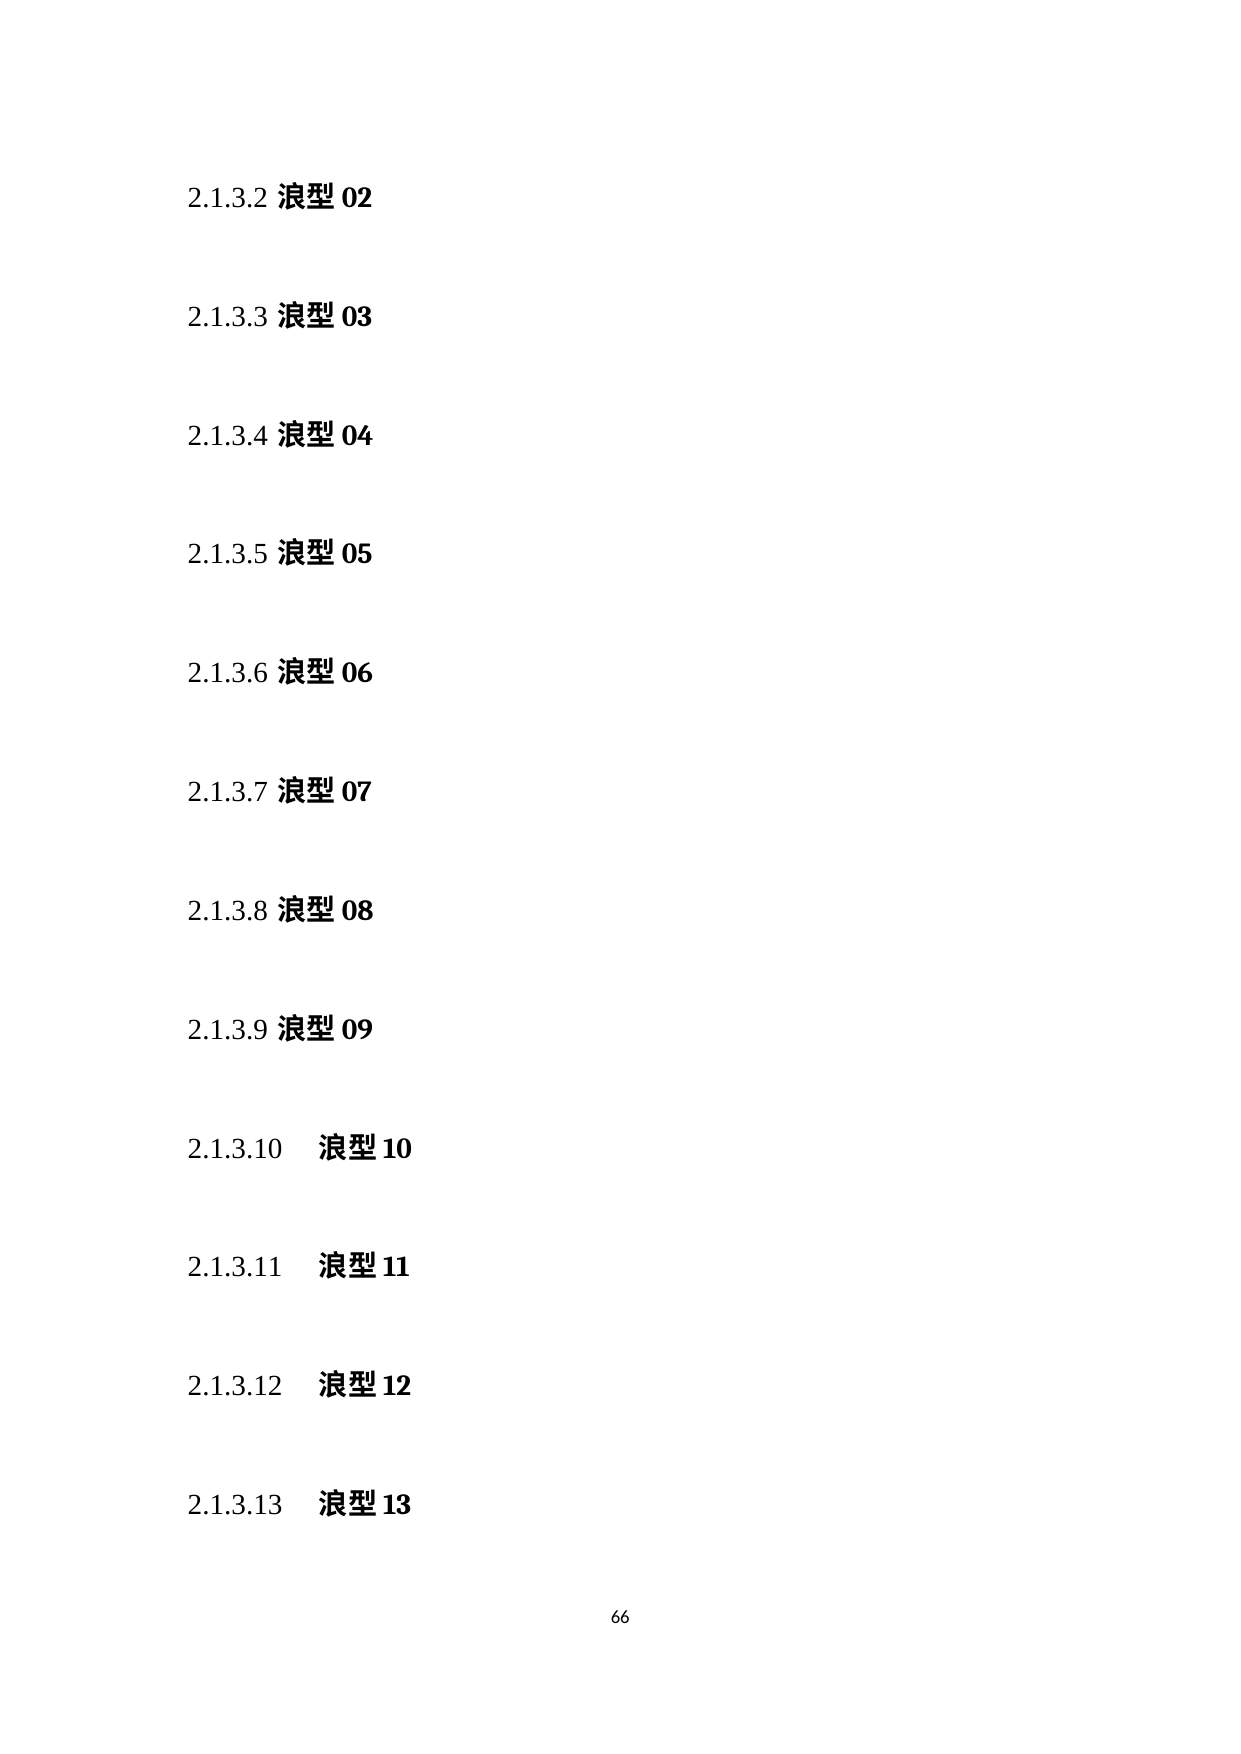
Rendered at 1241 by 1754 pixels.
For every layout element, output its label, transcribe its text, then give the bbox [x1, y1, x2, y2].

subtitle 浪型12 [187, 1351, 1053, 1416]
subtitle 浪型10 [187, 1113, 1053, 1178]
subtitle 浪型11 [187, 1232, 1053, 1297]
subtitle 浪型02 [187, 162, 1053, 227]
subtitle 浪型04 [187, 400, 1053, 465]
subtitle 浪型07 [187, 756, 1053, 821]
subtitle 浪型03 [187, 281, 1053, 346]
subtitle 浪型06 [187, 637, 1053, 702]
subtitle 浪型13 [187, 1469, 1053, 1534]
subtitle 浪型08 [187, 875, 1053, 940]
subtitle 浪型05 [187, 518, 1053, 583]
subtitle 浪型09 [187, 994, 1053, 1059]
